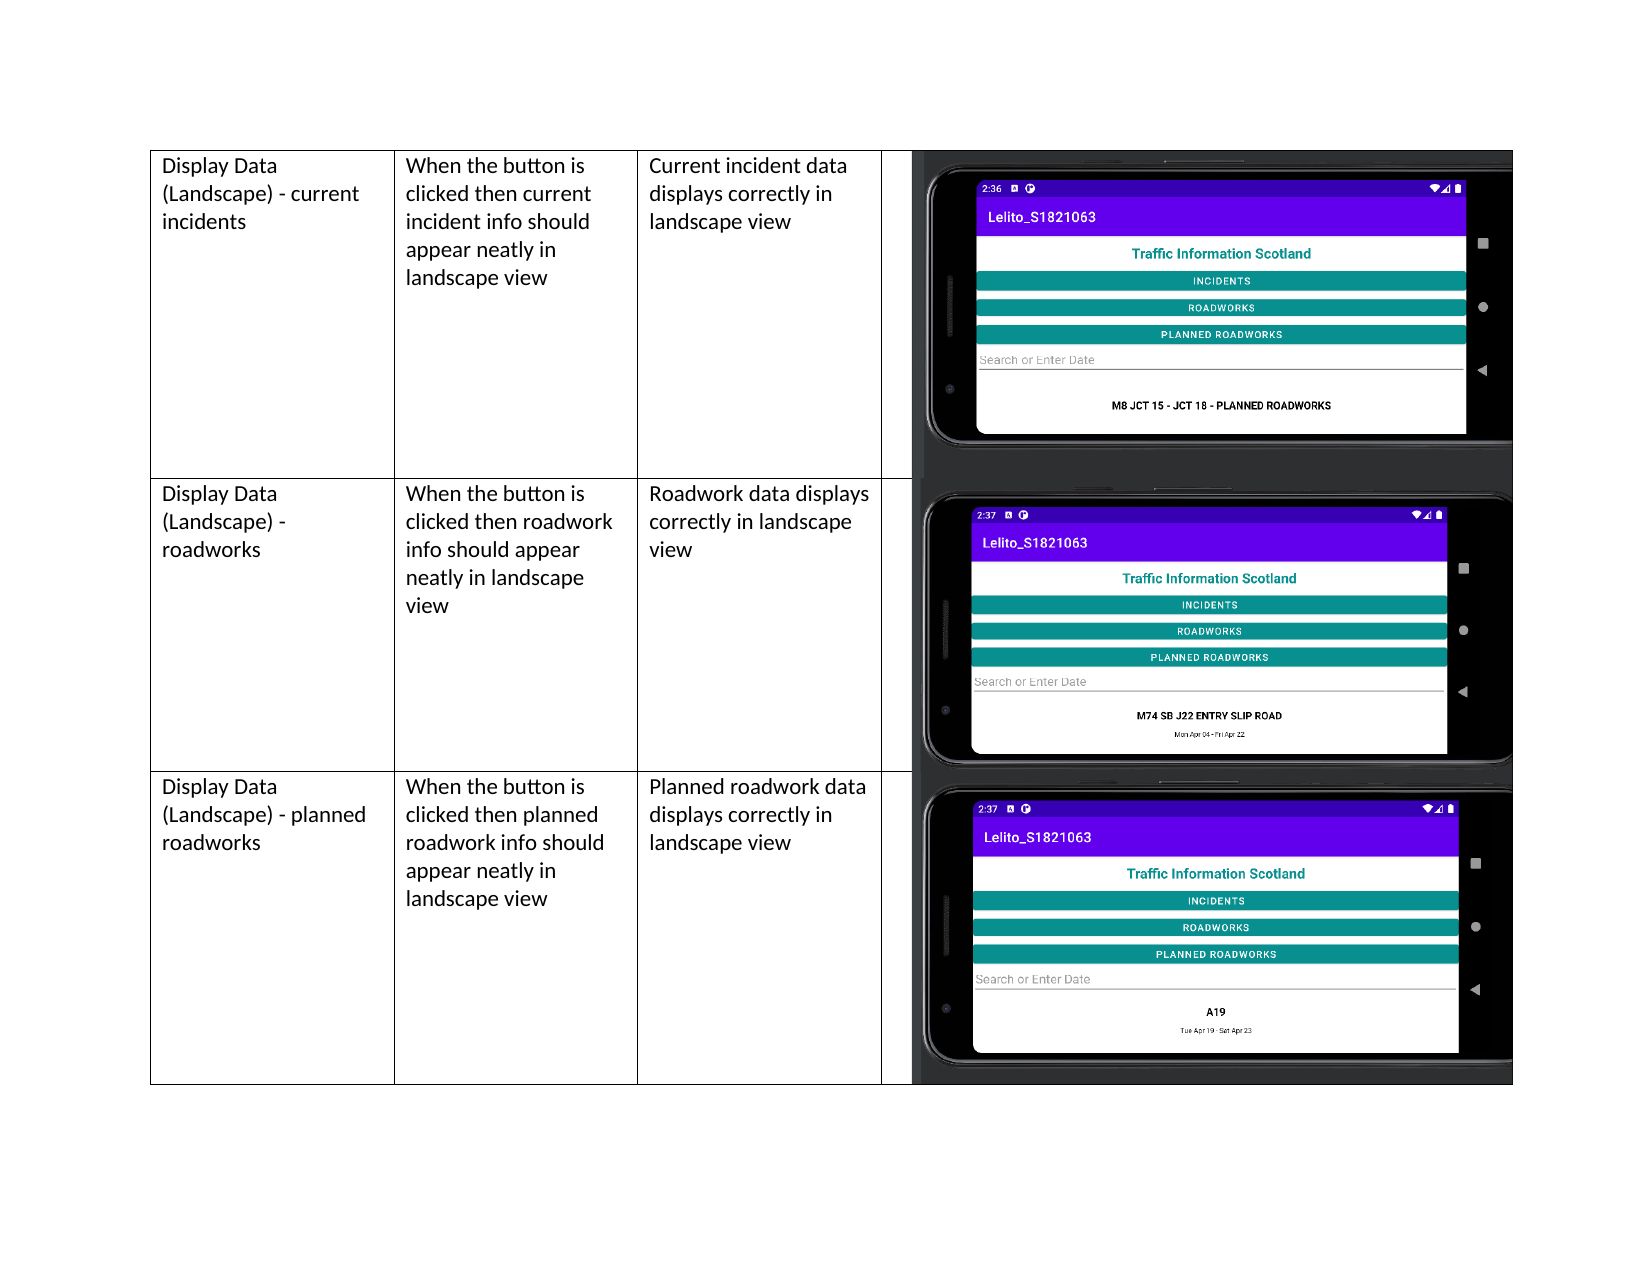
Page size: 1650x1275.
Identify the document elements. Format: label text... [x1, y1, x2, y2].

table_cell Planned roadwork data displays correctly in landscape view [638, 772, 881, 1083]
table_cell When the button is clicked then planned roadwork info should appear neatly in landscape view [395, 772, 637, 1083]
table_cell Display Data (Landscape) - planned roadworks [151, 772, 394, 1083]
table_cell [882, 772, 911, 1083]
table_cell Display Data (Landscape) - current incidents [151, 151, 394, 478]
table_cell Roadwork data displays correctly in landscape view [638, 479, 881, 771]
table_cell Current incident data displays correctly in landscape view [638, 151, 881, 478]
table_cell Display Data (Landscape) - roadworks [151, 479, 394, 771]
table_cell [882, 151, 911, 478]
table_cell When the button is clicked then roadwork info should appear neatly in landscape view [395, 479, 637, 771]
table_cell [882, 479, 911, 771]
table_cell When the button is clicked then current incident info should appear neatly in landscape view [395, 151, 637, 478]
